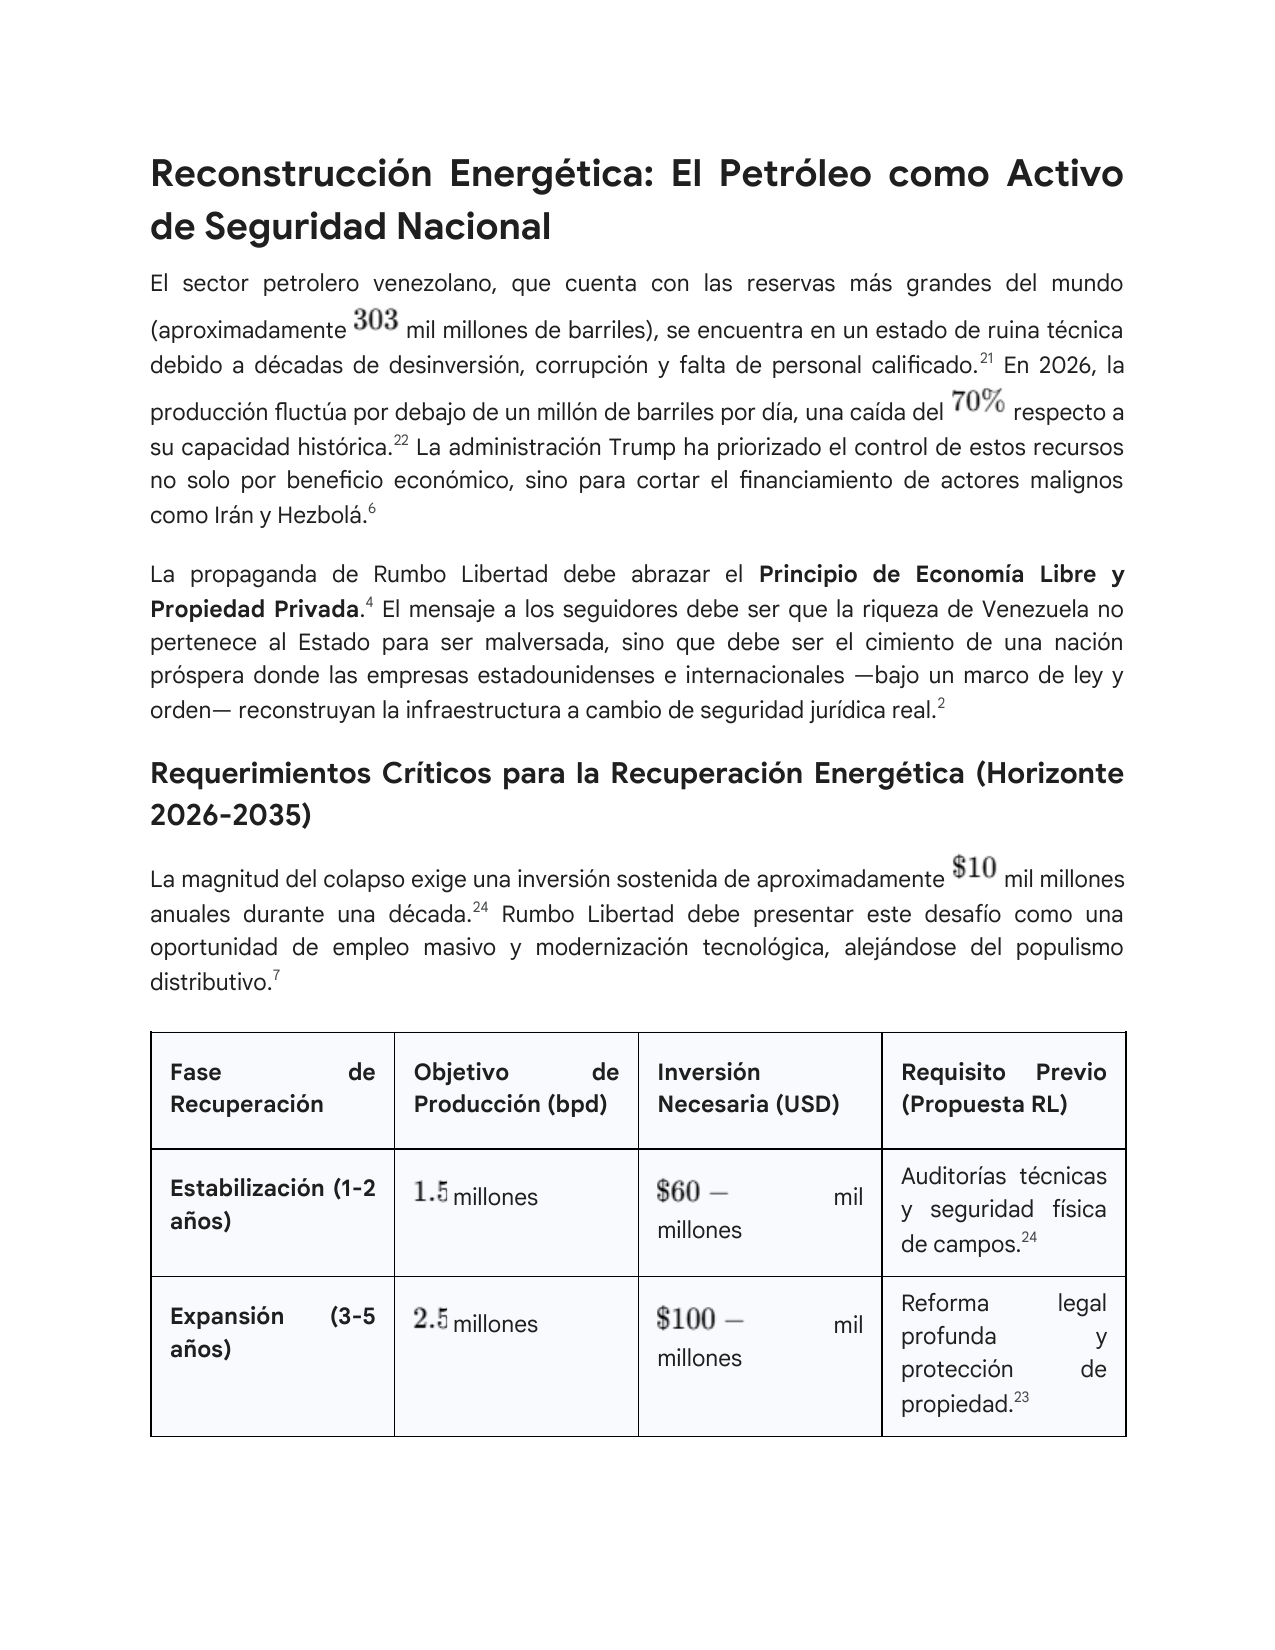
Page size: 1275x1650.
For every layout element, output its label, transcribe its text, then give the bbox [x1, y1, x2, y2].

table_cell Estabilización (1-2 años) [152, 1150, 394, 1276]
subtitle Requerimientos Críticos para la Recuperación Energética (Horizonte 2026-2035) [150, 755, 1125, 833]
text El sector petrolero venezolano, que cuenta con las reservas más grandes del mundo (aproximadamente mil millones de barriles), se encuentra en un estado de ruina técnica debido a décadas de desinversión, corrupción y falta de personal calificado.21 En 2026, la producción fluctúa por debajo de un millón de barriles por día, una caída del respecto a su capacidad histórica.22 La administración Trump ha priorizado el control de estos recursos no solo por beneficio económico, sino para cortar el financiamiento de actores malignos como Irán y Hezbolá.6 [150, 269, 1125, 531]
table_cell millones [395, 1277, 638, 1436]
table_cell Reforma legal profunda y protección de propiedad.23 [883, 1277, 1125, 1436]
picture [951, 384, 1008, 420]
table_header Inversión Necesaria (USD) [639, 1033, 881, 1148]
picture [952, 851, 998, 887]
table_cell mil millones [639, 1150, 881, 1276]
picture [657, 1174, 769, 1206]
table_header Fase de Recuperación [152, 1033, 394, 1148]
table_header Objetivo de Producción (bpd) [395, 1033, 638, 1148]
table_header Requisito Previo (Propuesta RL) [883, 1033, 1125, 1148]
table_cell millones [395, 1150, 638, 1276]
table_cell Auditorías técnicas y seguridad física de campos.24 [883, 1150, 1125, 1276]
subtitle Reconstrucción Energética: El Petróleo como Activo de Seguridad Nacional [150, 150, 1125, 251]
picture [413, 1174, 448, 1206]
table_cell mil millones [639, 1277, 881, 1436]
picture [413, 1302, 448, 1333]
text La propaganda de Rumbo Libertad debe abrazar el Principio de Economía Libre y Propiedad Privada.4 El mensaje a los seguidores debe ser que la riqueza de Venezuela no pertenece al Estado para ser malversada, sino que debe ser el cimiento de una nación próspera donde las empresas estadounidenses e internacionales —bajo un marco de ley y orden— reconstruyan la infraestructura a cambio de seguridad jurídica real.2 [150, 560, 1125, 726]
picture [353, 302, 400, 339]
text La magnitud del colapso exige una inversión sostenida de aproximadamente mil millones anuales durante una década.24 Rumbo Libertad debe presentar este desafío como una oportunidad de empleo masivo y modernización tecnológica, alejándose del populismo distributivo.7 [150, 851, 1125, 998]
picture [657, 1302, 796, 1334]
table_cell Expansión (3-5 años) [152, 1277, 394, 1436]
